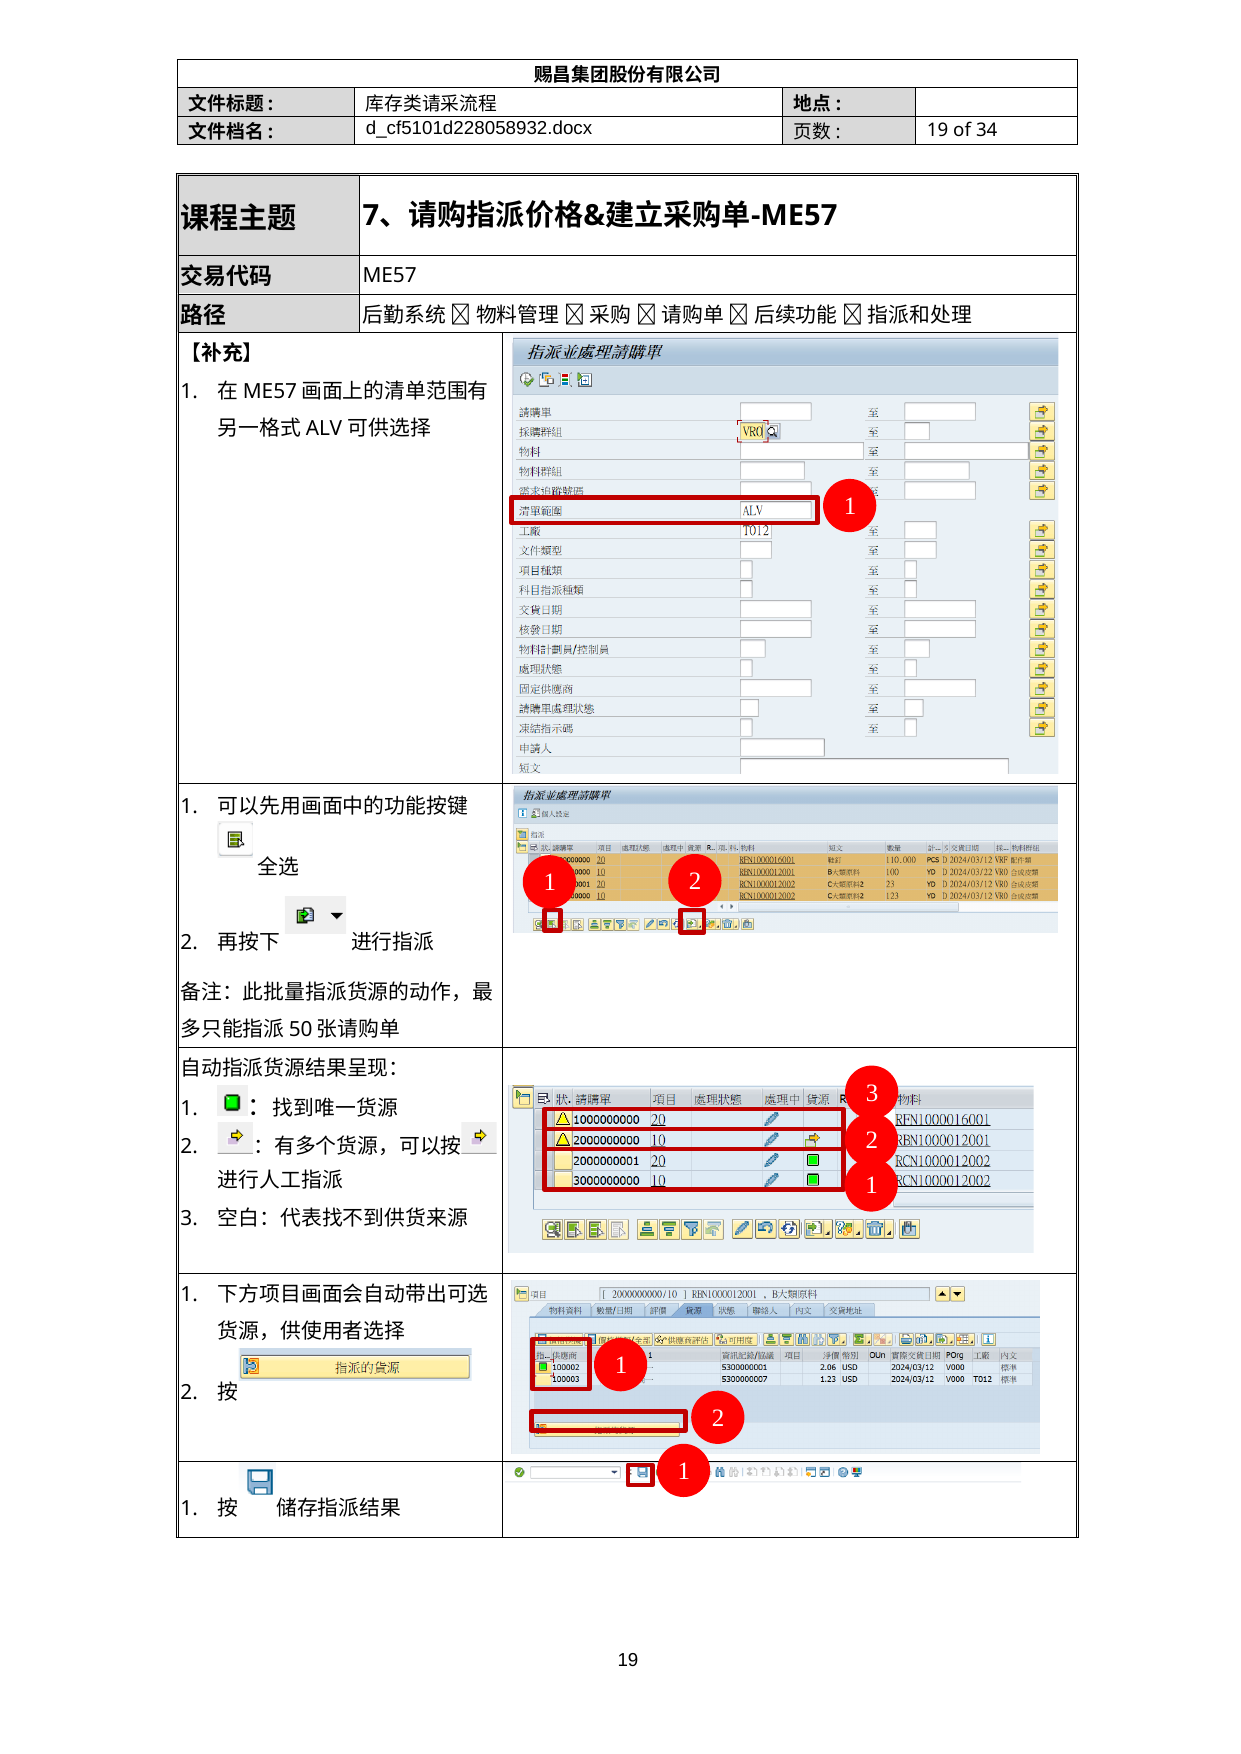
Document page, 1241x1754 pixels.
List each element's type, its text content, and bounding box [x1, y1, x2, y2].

picture [217, 821, 253, 858]
table_cell [503, 1048, 1076, 1273]
picture [217, 1122, 253, 1154]
picture [708, 1462, 1022, 1483]
table_header 7、请购指派价格&建立采购单-ME57 [360, 176, 1076, 255]
picture [683, 912, 702, 930]
table_cell [503, 333, 1076, 783]
table_cell 【补充】 在ME57画面上的清单范围有另一格式 ALV 可供选择 [179, 333, 502, 783]
picture [238, 1462, 276, 1501]
table_cell 自动指派货源结果呈现： ：找到唯一货源 ：有多个货源，可以按进行人工指派 空白：代表找不到供货来源 [179, 1048, 502, 1273]
picture [547, 912, 558, 928]
table_cell 下方项目画面会自动带出可选货源，供使用者选择 按 [179, 1274, 502, 1461]
picture [505, 1084, 1034, 1253]
picture [505, 1462, 659, 1483]
picture [217, 1085, 248, 1116]
table_cell 按储存指派结果 [179, 1462, 502, 1537]
picture [461, 1122, 497, 1154]
picture [547, 1111, 841, 1127]
table_cell ME57 [360, 256, 1076, 293]
table_cell [503, 784, 1076, 1047]
table_header 课程主题 [179, 176, 359, 255]
table_cell 后勤系统 物料管理 采购 请购单 后续功能 指派和处理 [360, 295, 1076, 332]
table_cell 路径 [179, 295, 359, 332]
picture [547, 1131, 841, 1147]
picture [511, 1280, 1040, 1454]
table_cell [503, 1274, 1076, 1461]
picture [846, 1151, 856, 1174]
picture [511, 785, 1058, 933]
picture [284, 896, 347, 934]
table_cell [503, 1462, 1076, 1537]
picture [630, 1467, 650, 1483]
picture [505, 333, 1059, 774]
picture [547, 1151, 841, 1187]
picture [238, 1348, 472, 1381]
table_cell 可以先用画面中的功能按键 全选 再按下 进行指派 备注：此批量指派货源的动作，最多只能指派50张请购单 [179, 784, 502, 1047]
table_cell 交易代码 [179, 256, 359, 293]
